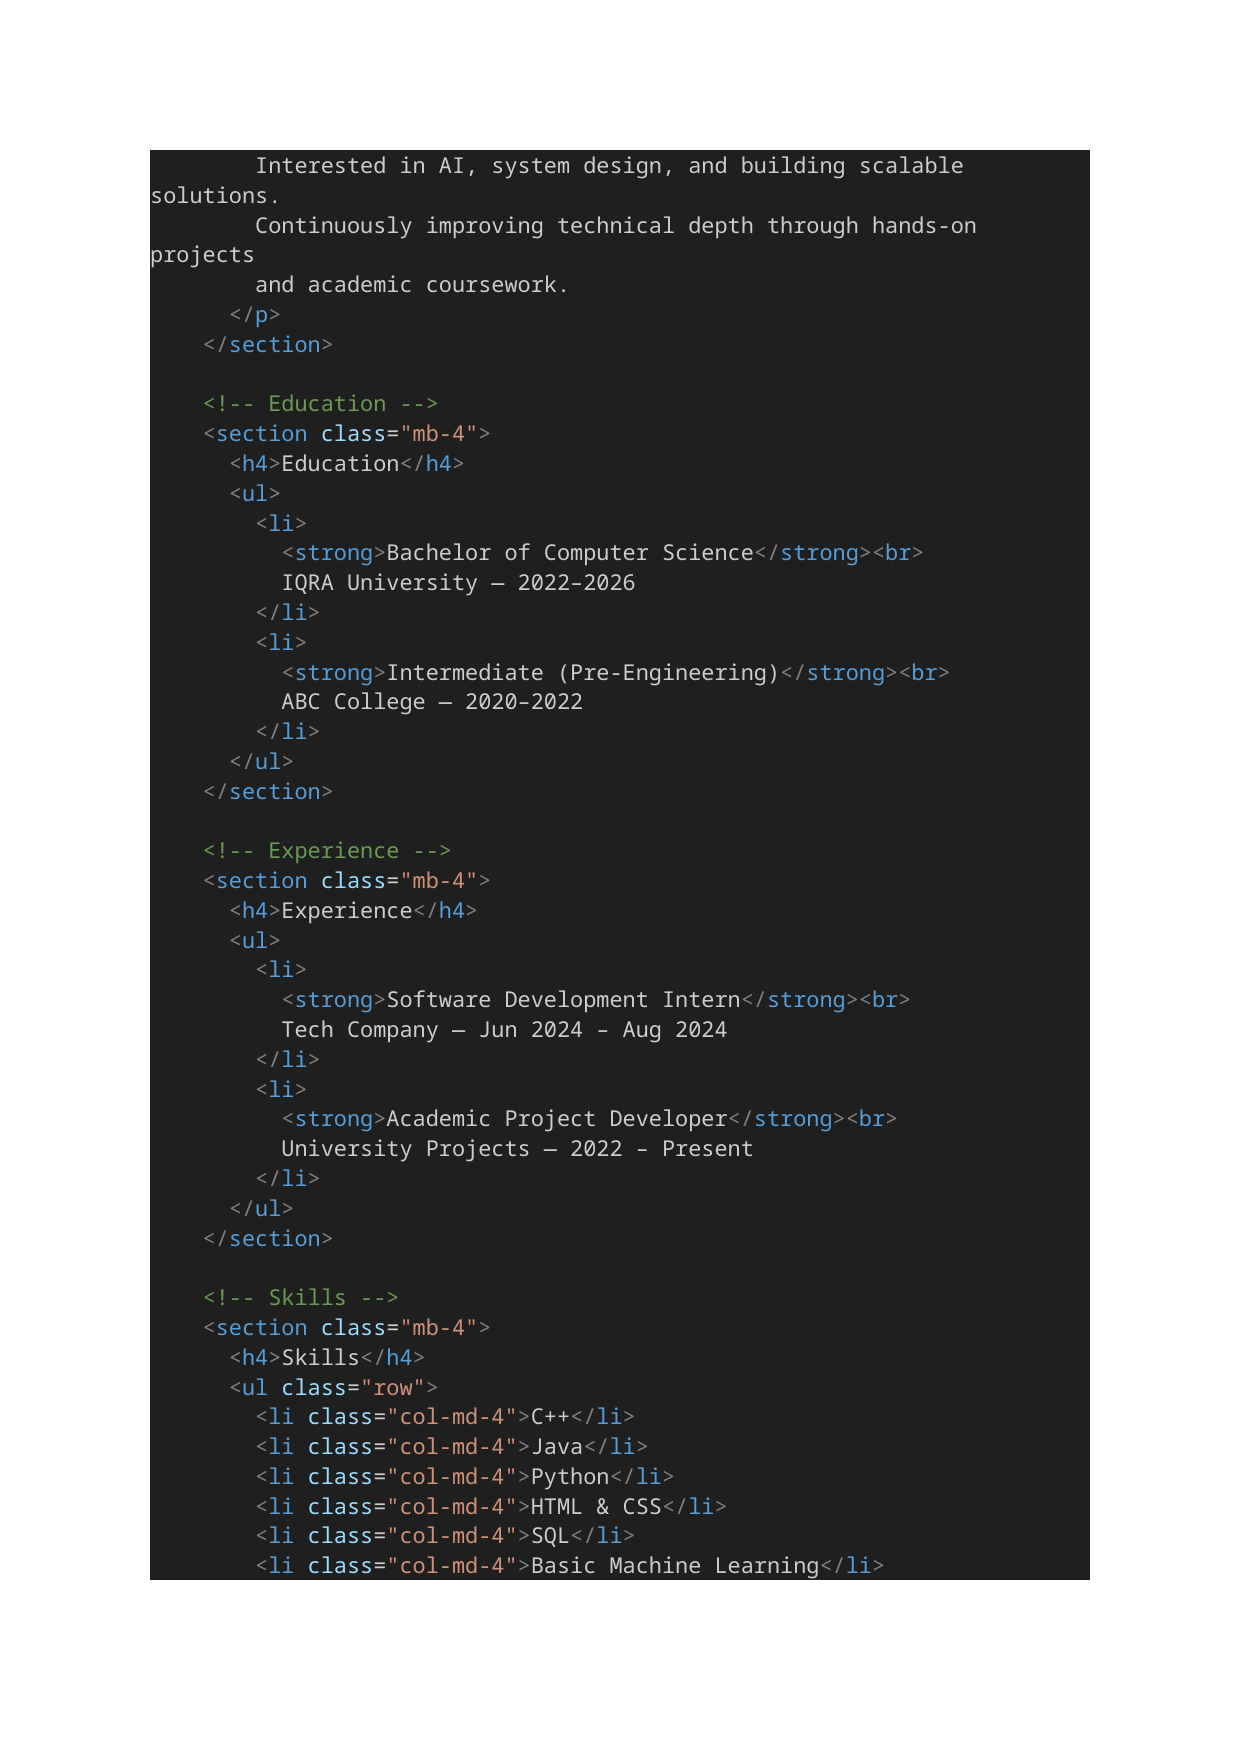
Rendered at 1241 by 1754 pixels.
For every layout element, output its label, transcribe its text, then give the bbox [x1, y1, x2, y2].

text IQRA University — 2022–2026 [150, 567, 1090, 597]
text </section> [150, 329, 1090, 358]
text </li> [150, 1044, 1090, 1073]
text <h4>Skills</h4> [150, 1342, 1090, 1371]
text <ul> [150, 924, 1090, 954]
text <li> [150, 627, 1090, 656]
text Tech Company — Jun 2024 – Aug 2024 [150, 1014, 1090, 1044]
text <li> [150, 954, 1090, 984]
text <!-- Skills --> [150, 1282, 1090, 1312]
text Continuously improving technical depth through hands-on projects [150, 209, 1090, 269]
text </p> [150, 299, 1090, 329]
text </section> [150, 776, 1090, 805]
text <li class="col-md-4">SQL</li> [150, 1520, 1090, 1550]
text <strong>Bachelor of Computer Science</strong><br> [150, 537, 1090, 567]
text ABC College — 2020–2022 [150, 686, 1090, 716]
text <section class="mb-4"> [150, 418, 1090, 448]
text <li class="col-md-4">Basic Machine Learning</li> [150, 1550, 1090, 1580]
text <li class="col-md-4">C++</li> [150, 1401, 1090, 1431]
text <section class="mb-4"> [150, 1312, 1090, 1342]
text Interested in AI, system design, and building scalable solutions. [150, 150, 1090, 209]
text <li> [150, 1073, 1090, 1103]
text </li> [150, 597, 1090, 627]
text </ul> [150, 746, 1090, 776]
text <h4>Experience</h4> [150, 895, 1090, 924]
text <!-- Experience --> [150, 835, 1090, 865]
text <strong>Software Development Intern</strong><br> [150, 984, 1090, 1014]
text <ul> [150, 478, 1090, 507]
text </li> [150, 716, 1090, 746]
text <li class="col-md-4">Python</li> [150, 1461, 1090, 1491]
text <strong>Intermediate (Pre-Engineering)</strong><br> [150, 656, 1090, 686]
text </li> [150, 1163, 1090, 1193]
text <!-- Education --> [150, 388, 1090, 418]
text <li> [150, 507, 1090, 537]
text <section class="mb-4"> [150, 865, 1090, 895]
text and academic coursework. [150, 269, 1090, 299]
text University Projects — 2022 – Present [150, 1133, 1090, 1163]
text <ul class="row"> [150, 1371, 1090, 1401]
text </ul> [150, 1193, 1090, 1222]
text <li class="col-md-4">HTML & CSS</li> [150, 1491, 1090, 1520]
text <li class="col-md-4">Java</li> [150, 1431, 1090, 1461]
text <strong>Academic Project Developer</strong><br> [150, 1103, 1090, 1133]
text </section> [150, 1222, 1090, 1252]
text <h4>Education</h4> [150, 448, 1090, 478]
